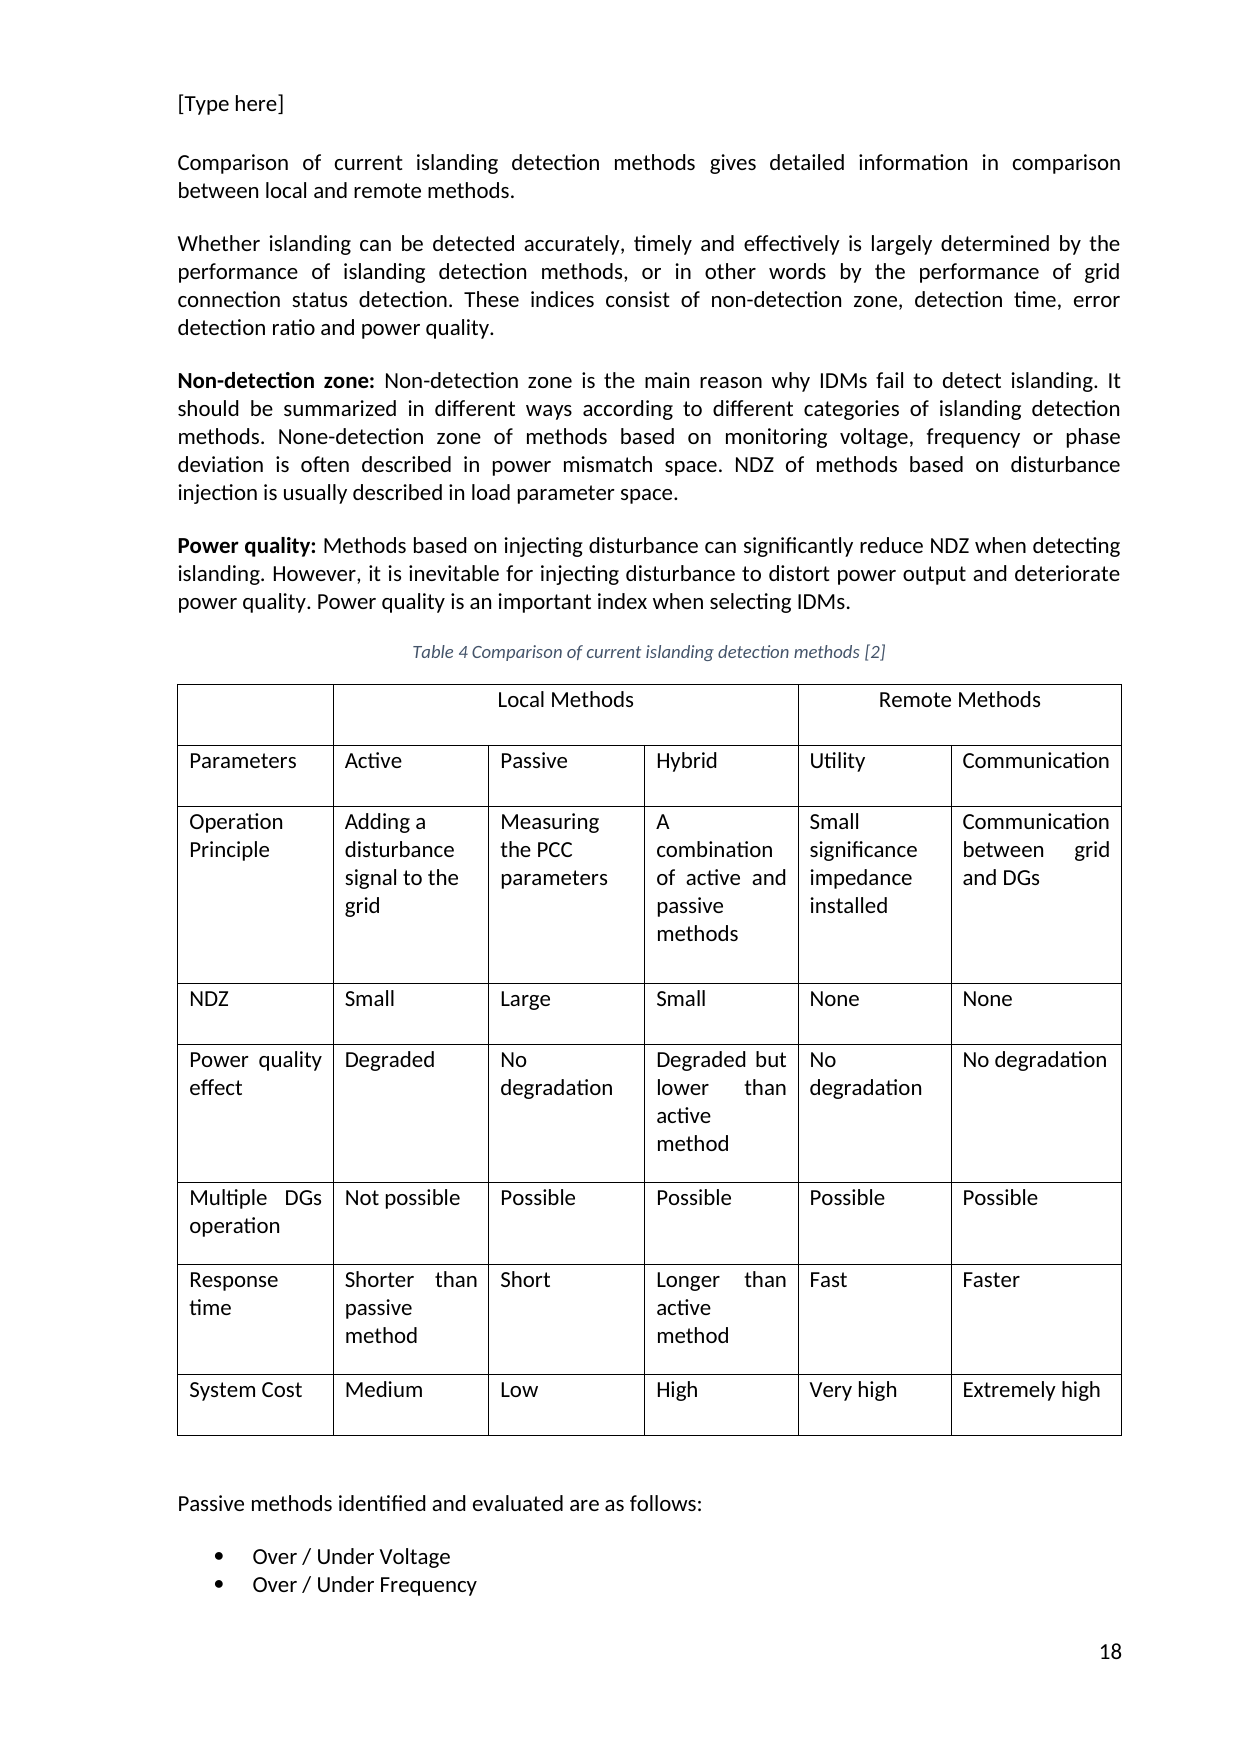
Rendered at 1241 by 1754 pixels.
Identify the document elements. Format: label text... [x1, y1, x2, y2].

table_cell Hybrid [645, 746, 798, 806]
table_cell None [952, 984, 1121, 1044]
table_cell A combination of active and passive methods [645, 807, 798, 983]
table_cell Adding a disturbance signal to the grid [334, 807, 488, 983]
table_cell Operation Principle [178, 807, 333, 983]
table_cell Possible [799, 1183, 951, 1264]
table_cell Active [334, 746, 488, 806]
table_cell Possible [645, 1183, 798, 1264]
table_cell Power quality effect [178, 1045, 333, 1182]
table_cell Degraded but lower than active method [645, 1045, 798, 1182]
table_cell Medium [334, 1375, 488, 1435]
table_cell NDZ [178, 984, 333, 1044]
table_cell System Cost [178, 1375, 333, 1435]
table_cell High [645, 1375, 798, 1435]
table_cell Measuring the PCC parameters [489, 807, 644, 983]
text Passive methods identified and evaluated are as follows: [177, 1489, 1122, 1517]
table_cell Fast [799, 1265, 951, 1374]
text Non-detection zone: Non-detection zone is the main reason why IDMs fail to detect islanding. It should be summarized in different ways according to different categories of islanding detection methods. None-detection zone of methods based on monitoring voltage, frequency or phase deviation is often described in power mismatch space. NDZ of methods based on disturbance injection is usually described in load parameter space. [177, 366, 1122, 506]
text Table 4 Comparison of current islanding detection methods [177, 640, 1122, 663]
table_cell No degradation [799, 1045, 951, 1182]
table_cell Not possible [334, 1183, 488, 1264]
table_header Local Methods [334, 685, 798, 745]
table_cell Multiple DGs operation [178, 1183, 333, 1264]
table_cell Utility [799, 746, 951, 806]
table_header Remote Methods [799, 685, 1121, 745]
table_cell Communication between grid and DGs [952, 807, 1121, 983]
table_header [178, 685, 333, 745]
table_cell No degradation [489, 1045, 644, 1182]
table_cell Short [489, 1265, 644, 1374]
table_cell Small [645, 984, 798, 1044]
table_cell None [799, 984, 951, 1044]
table_cell Small [334, 984, 488, 1044]
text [177, 148, 1122, 204]
table_cell Longer than active method [645, 1265, 798, 1374]
table_cell Response time [178, 1265, 333, 1374]
table_cell Low [489, 1375, 644, 1435]
text Whether islanding can be detected accurately, timely and effectively is largely determined by the performance of islanding detection methods, or in other words by the performance of grid connection status detection. These indices consist of non-detection zone, detection time, error detection ratio and power quality. [177, 229, 1122, 341]
table_cell Degraded [334, 1045, 488, 1182]
list Over / Under Frequency [215, 1570, 1122, 1598]
table_cell Communication [952, 746, 1121, 806]
table_cell Large [489, 984, 644, 1044]
table_cell Shorter than passive method [334, 1265, 488, 1374]
table_cell Faster [952, 1265, 1121, 1374]
table_cell Possible [489, 1183, 644, 1264]
table_cell Passive [489, 746, 644, 806]
table_cell Extremely high [952, 1375, 1121, 1435]
text Power quality: Methods based on injecting disturbance can significantly reduce NDZ when detecting islanding. However, it is inevitable for injecting disturbance to distort power output and deteriorate power quality. Power quality is an important index when selecting IDMs. [177, 531, 1122, 615]
table_cell Parameters [178, 746, 333, 806]
table_cell Possible [952, 1183, 1121, 1264]
list Over / Under Voltage [215, 1542, 1122, 1570]
table_cell Very high [799, 1375, 951, 1435]
table_cell Small significance impedance installed [799, 807, 951, 983]
table_cell No degradation [952, 1045, 1121, 1182]
